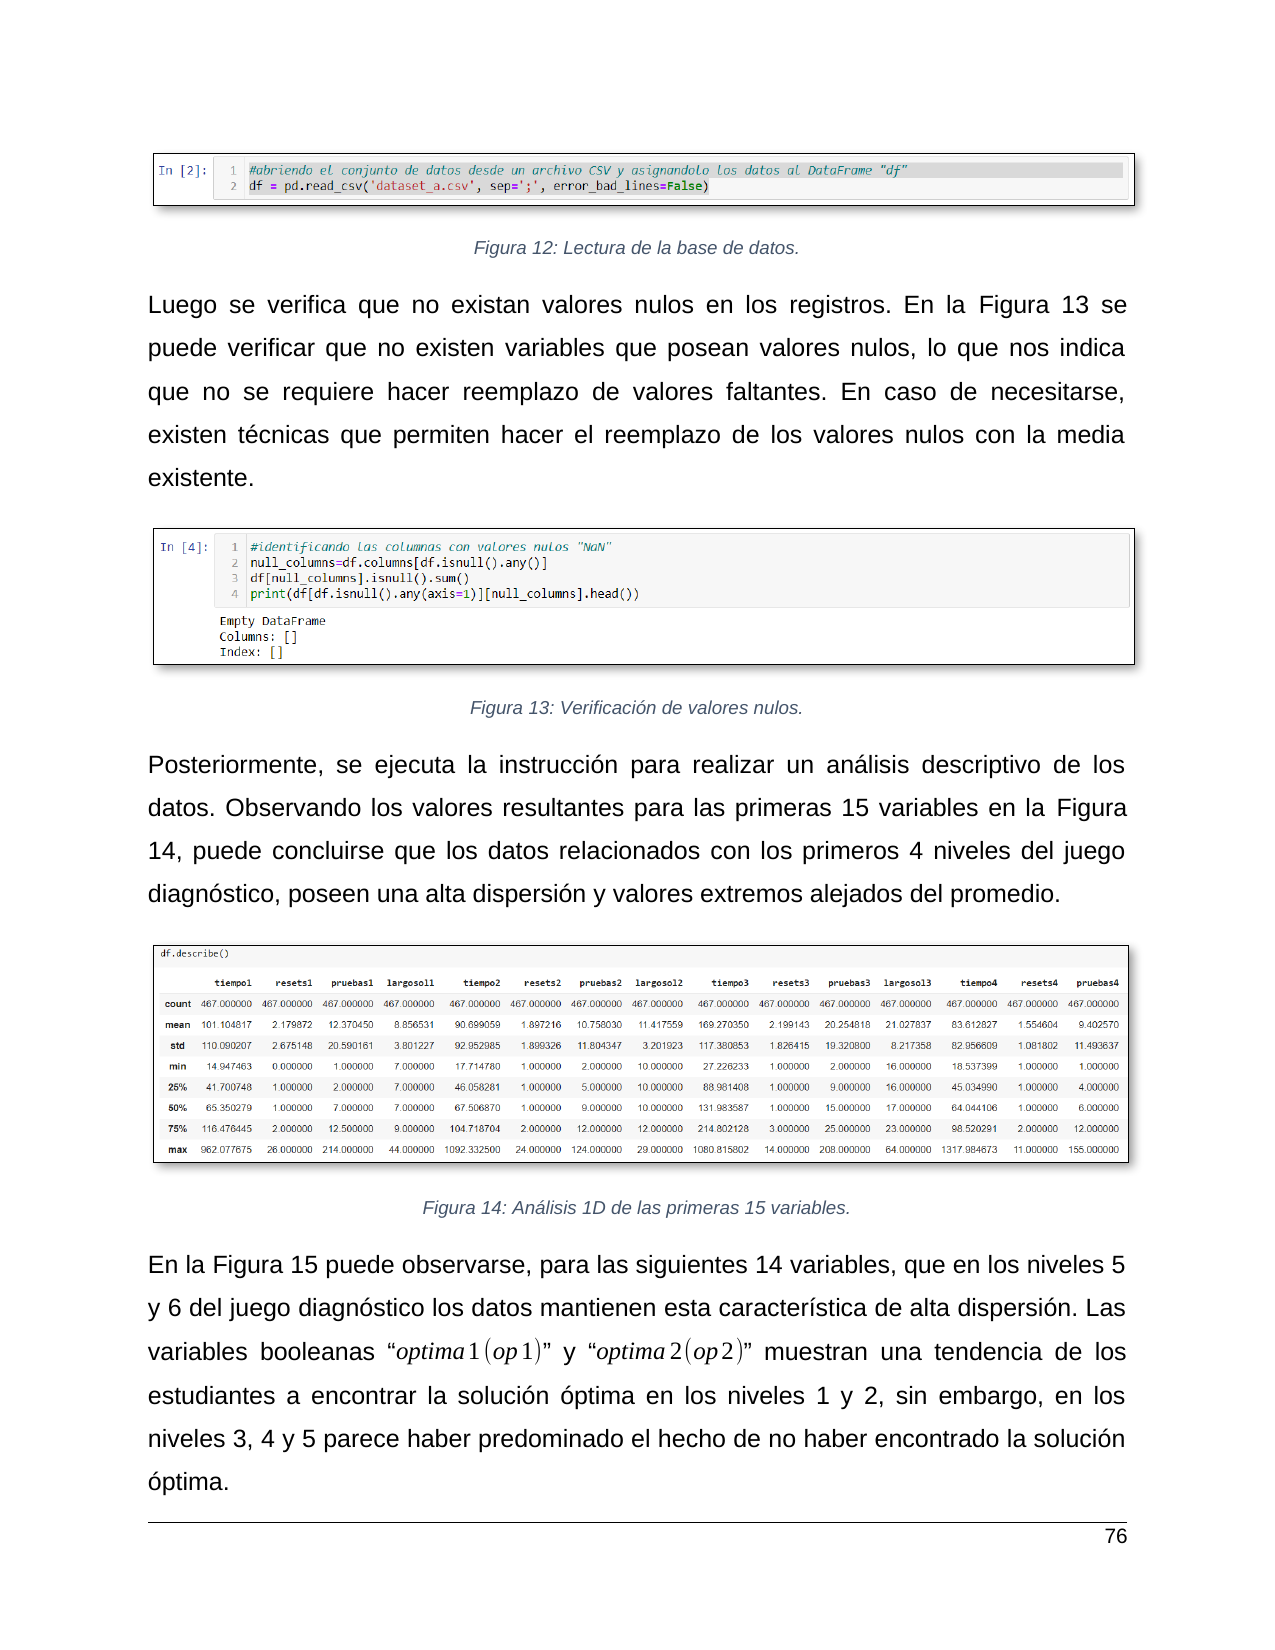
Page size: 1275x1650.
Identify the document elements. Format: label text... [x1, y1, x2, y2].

text En la Figura 15 puede observarse, para las siguientes 14 variables, que en los niveles 5 y 6 del juego diagnóstico los datos mantienen esta característica de alta dispersión. Las variables booleanas “” y “” muestran una tendencia de los estudiantes a encontrar la solución óptima en los niveles 1 y 2, sin embargo, en los niveles 3, 4 y 5 parece haber predominado el hecho de no haber encontrado la solución óptima. [148, 1250, 1127, 1496]
picture [154, 529, 1134, 664]
picture [154, 154, 1134, 205]
picture [154, 946, 1128, 1162]
text Posteriormente, se ejecuta la instrucción para realizar un análisis descriptivo de los datos. Observando los valores resultantes para las primeras 15 variables en la Figura 14, puede concluirse que los datos relacionados con los primeros 4 niveles del juego diagnóstico, poseen una alta dispersión y valores extremos alejados del promedio. [148, 749, 1127, 908]
text Figura 14: Análisis 1D de las primeras 15 variables. [148, 1197, 1127, 1218]
text Figura 12: Lectura de la base de datos. [148, 237, 1127, 259]
text Luego se verifica que no existan valores nulos en los registros. En la Figura 13 se puede verificar que no existen variables que posean valores nulos, lo que nos indica que no se requiere hacer reemplazo de valores faltantes. En caso de necesitarse, existen técnicas que permiten hacer el reemplazo de los valores nulos con la media existente. [148, 290, 1127, 492]
text Figura 13: Verificación de valores nulos. [148, 696, 1127, 718]
